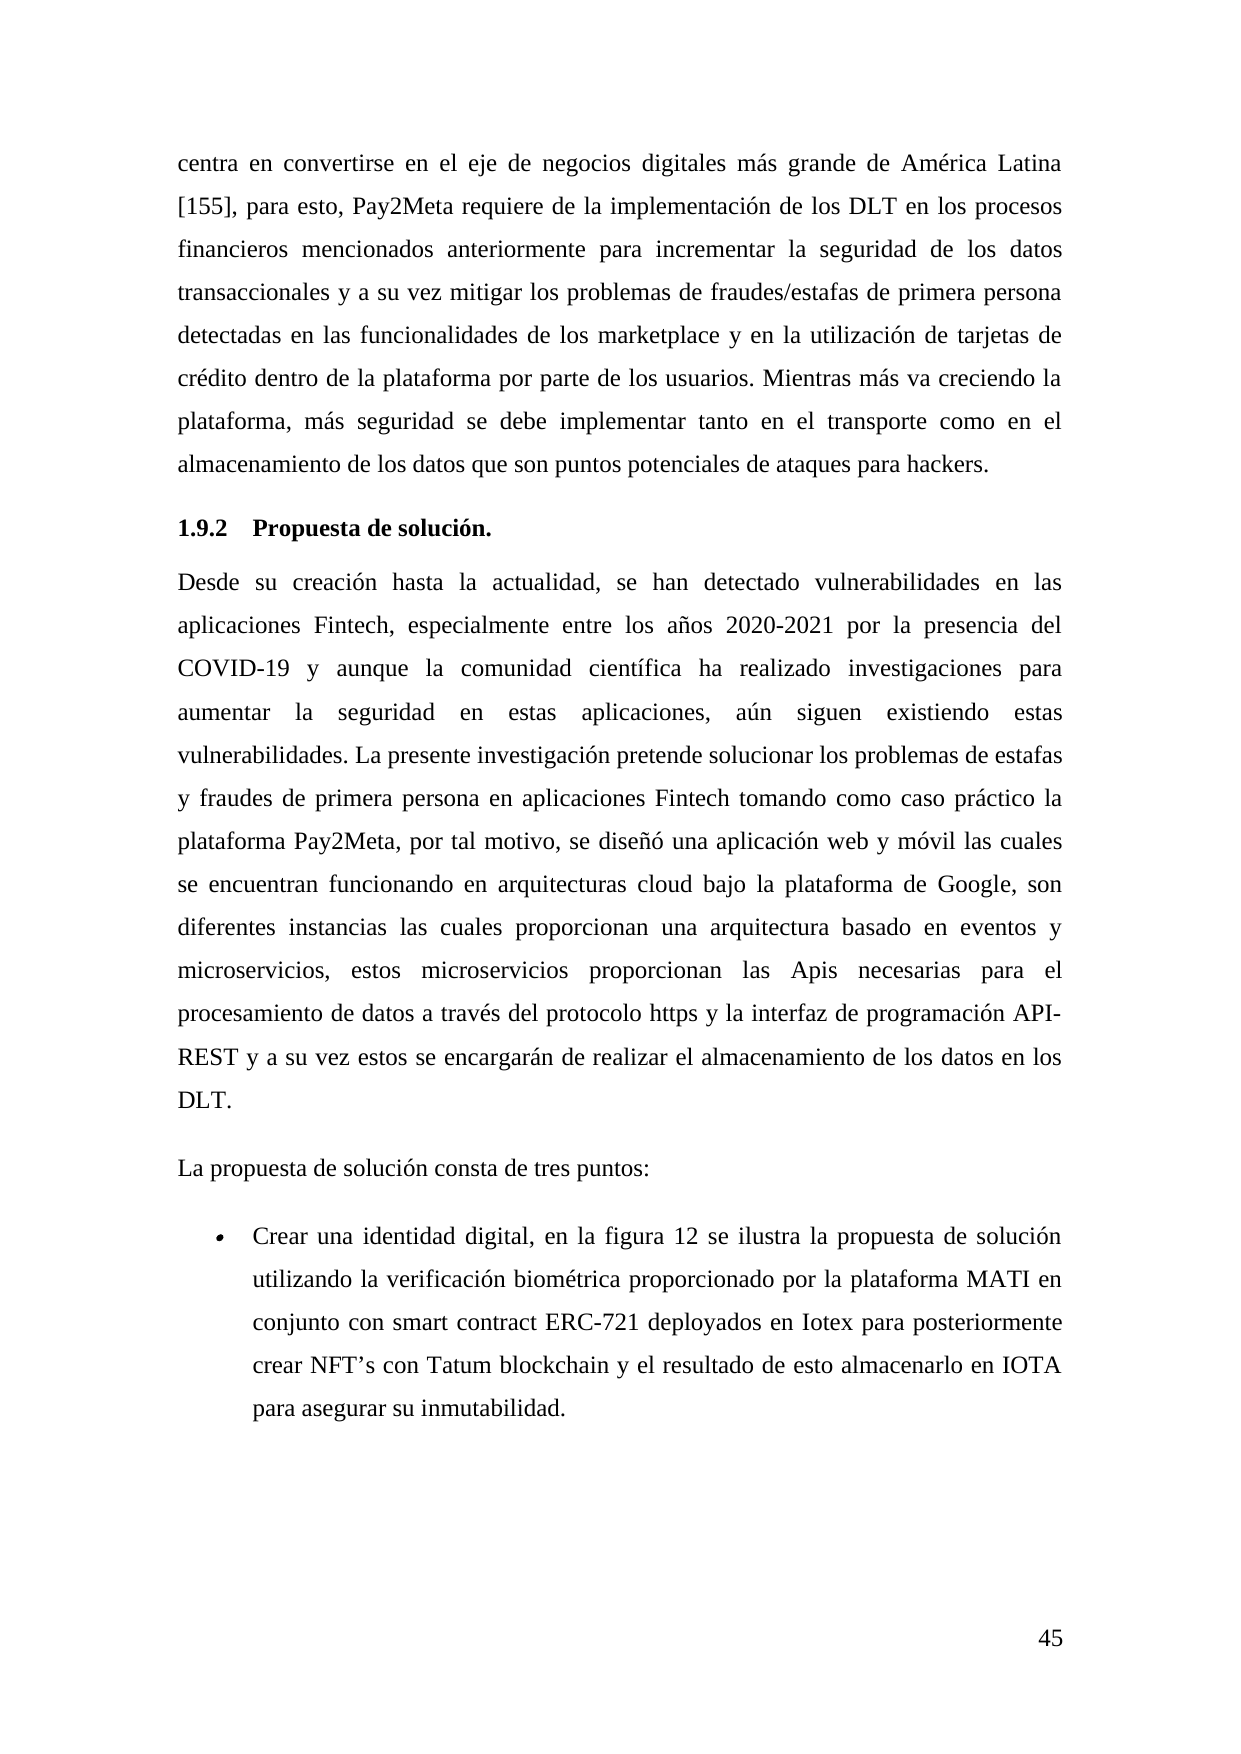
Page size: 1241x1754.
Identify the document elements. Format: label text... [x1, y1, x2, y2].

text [177, 148, 1063, 478]
text La propuesta de solución consta de tres puntos: [177, 1153, 1063, 1182]
list Propuesta de solución. [177, 513, 1063, 542]
list Crear una identidad digital, en la figura 12 se ilustra la propuesta de solución utilizando la verificación biométrica proporcionado por la plataforma MATI en conjunto con smart contract ERC-721 deployados en Iotex para posteriormente crear NFT’s con Tatum blockchain y el resultado de esto almacenarlo en IOTA para asegurar su inmutabilidad. [215, 1221, 1063, 1422]
text Desde su creación hasta la actualidad, se han detectado vulnerabilidades en las aplicaciones Fintech, especialmente entre los años 2020-2021 por la presencia del COVID-19 y aunque la comunidad científica ha realizado investigaciones para aumentar la seguridad en estas aplicaciones, aún siguen existiendo estas vulnerabilidades. La presente investigación pretende solucionar los problemas de estafas y fraudes de primera persona en aplicaciones Fintech tomando como caso práctico la plataforma Pay2Meta, por tal motivo, se diseñó una aplicación web y móvil las cuales se encuentran funcionando en arquitecturas cloud bajo la plataforma de Google, son diferentes instancias las cuales proporcionan una arquitectura basado en eventos y microservicios, estos microservicios proporcionan las Apis necesarias para el procesamiento de datos a través del protocolo https y la interfaz de programación API-REST y a su vez estos se encargarán de realizar el almacenamiento de los datos en los DLT. [177, 567, 1063, 1113]
